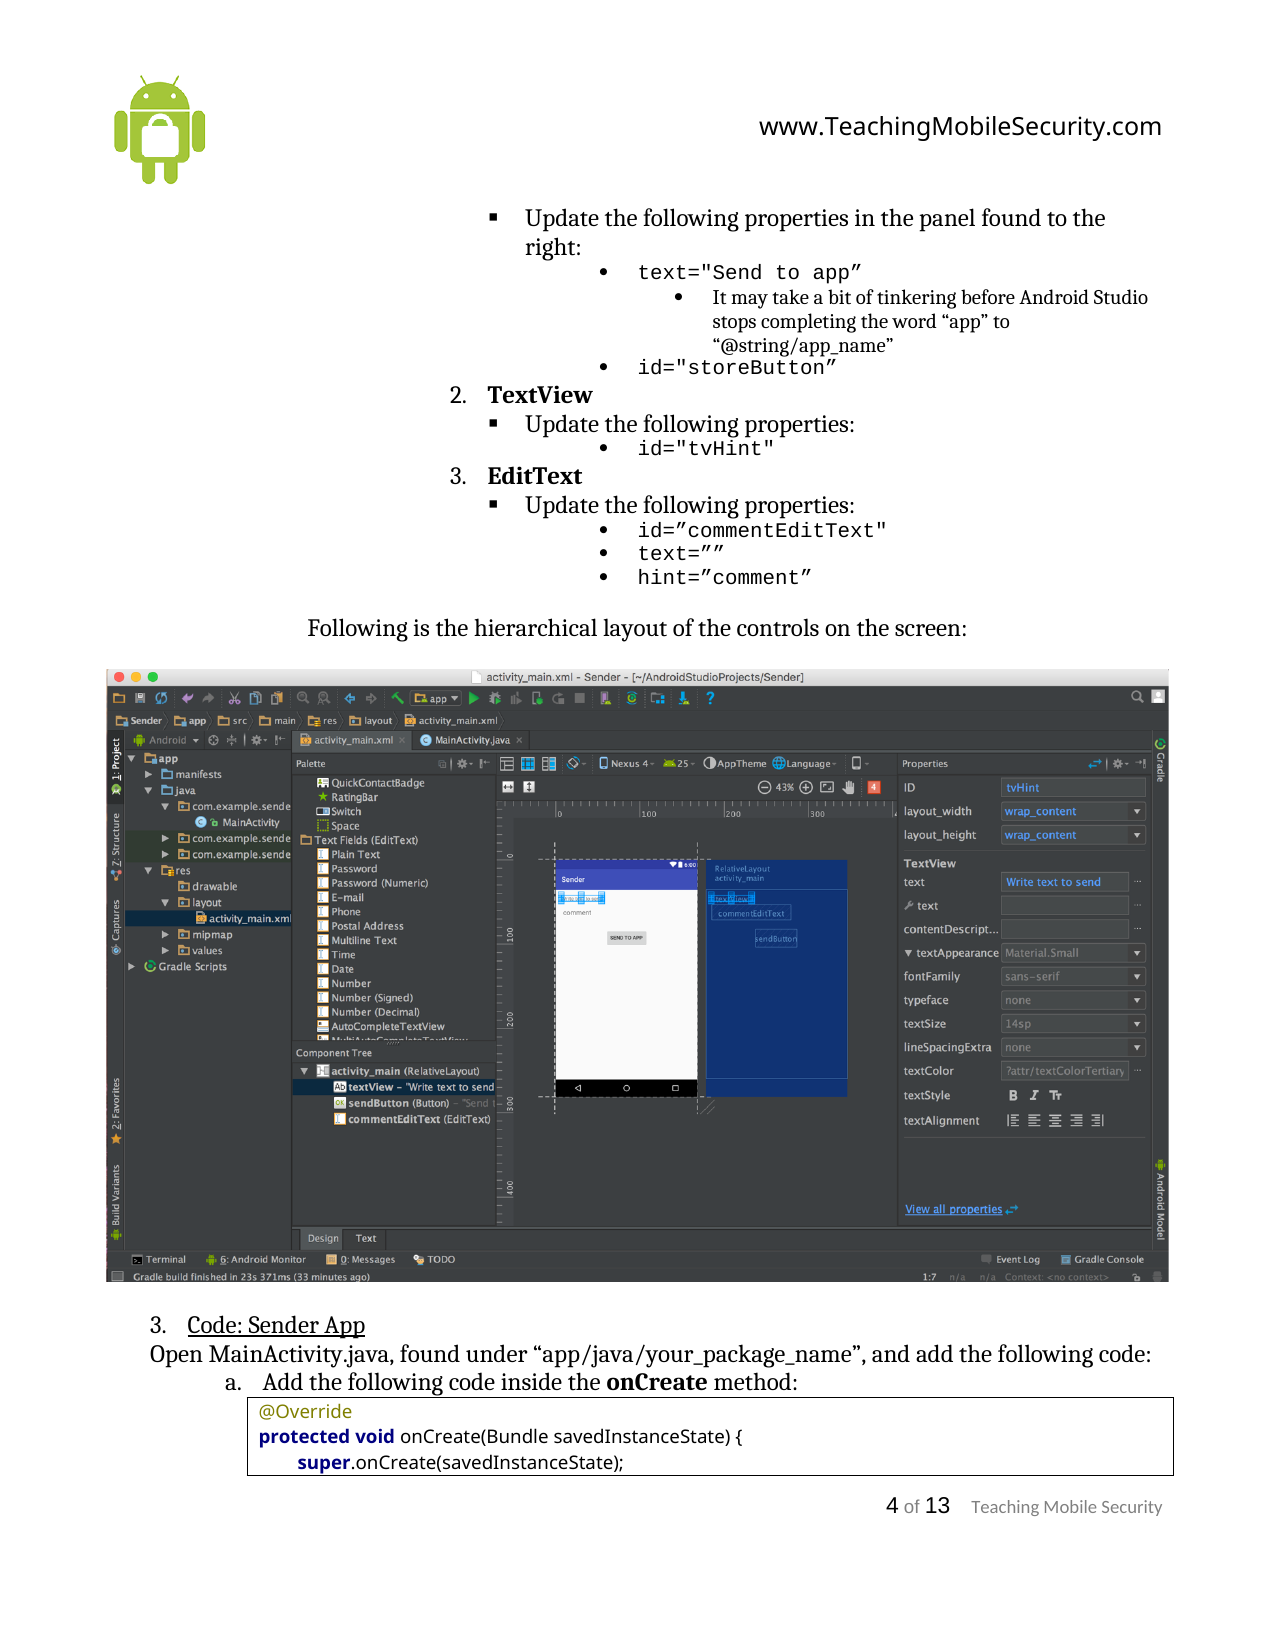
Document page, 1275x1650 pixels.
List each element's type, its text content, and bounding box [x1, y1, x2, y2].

list id="tvHint" [600, 438, 1162, 462]
list TextView [450, 381, 1162, 410]
list Update the following properties in the panel found to the right: [487, 204, 1162, 262]
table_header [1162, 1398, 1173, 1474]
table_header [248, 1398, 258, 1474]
list text="Send to app” [600, 262, 1162, 285]
list id=”commentEditText" [600, 519, 1162, 543]
picture [112, 75, 206, 185]
list It may take a bit of tinkering before Android Studio stops completing the word “app” to “@string/app_name” [675, 285, 1162, 357]
list Code: Sender App [150, 1311, 1162, 1339]
picture [106, 669, 1169, 1282]
list id="storeButton” [600, 357, 1162, 381]
list Update the following properties: [487, 491, 1162, 519]
text Following is the hierarchical layout of the controls on the screen: [112, 614, 1162, 643]
list Add the following code inside the onCreate method: [225, 1368, 1162, 1397]
list text=”” [600, 543, 1162, 567]
list hint=”comment” [600, 567, 1162, 591]
list EditText [450, 462, 1162, 491]
list Update the following properties: [487, 410, 1162, 438]
text Open MainActivity.java, found under “app/java/your_package_name”, and add the following code: [150, 1339, 1162, 1368]
